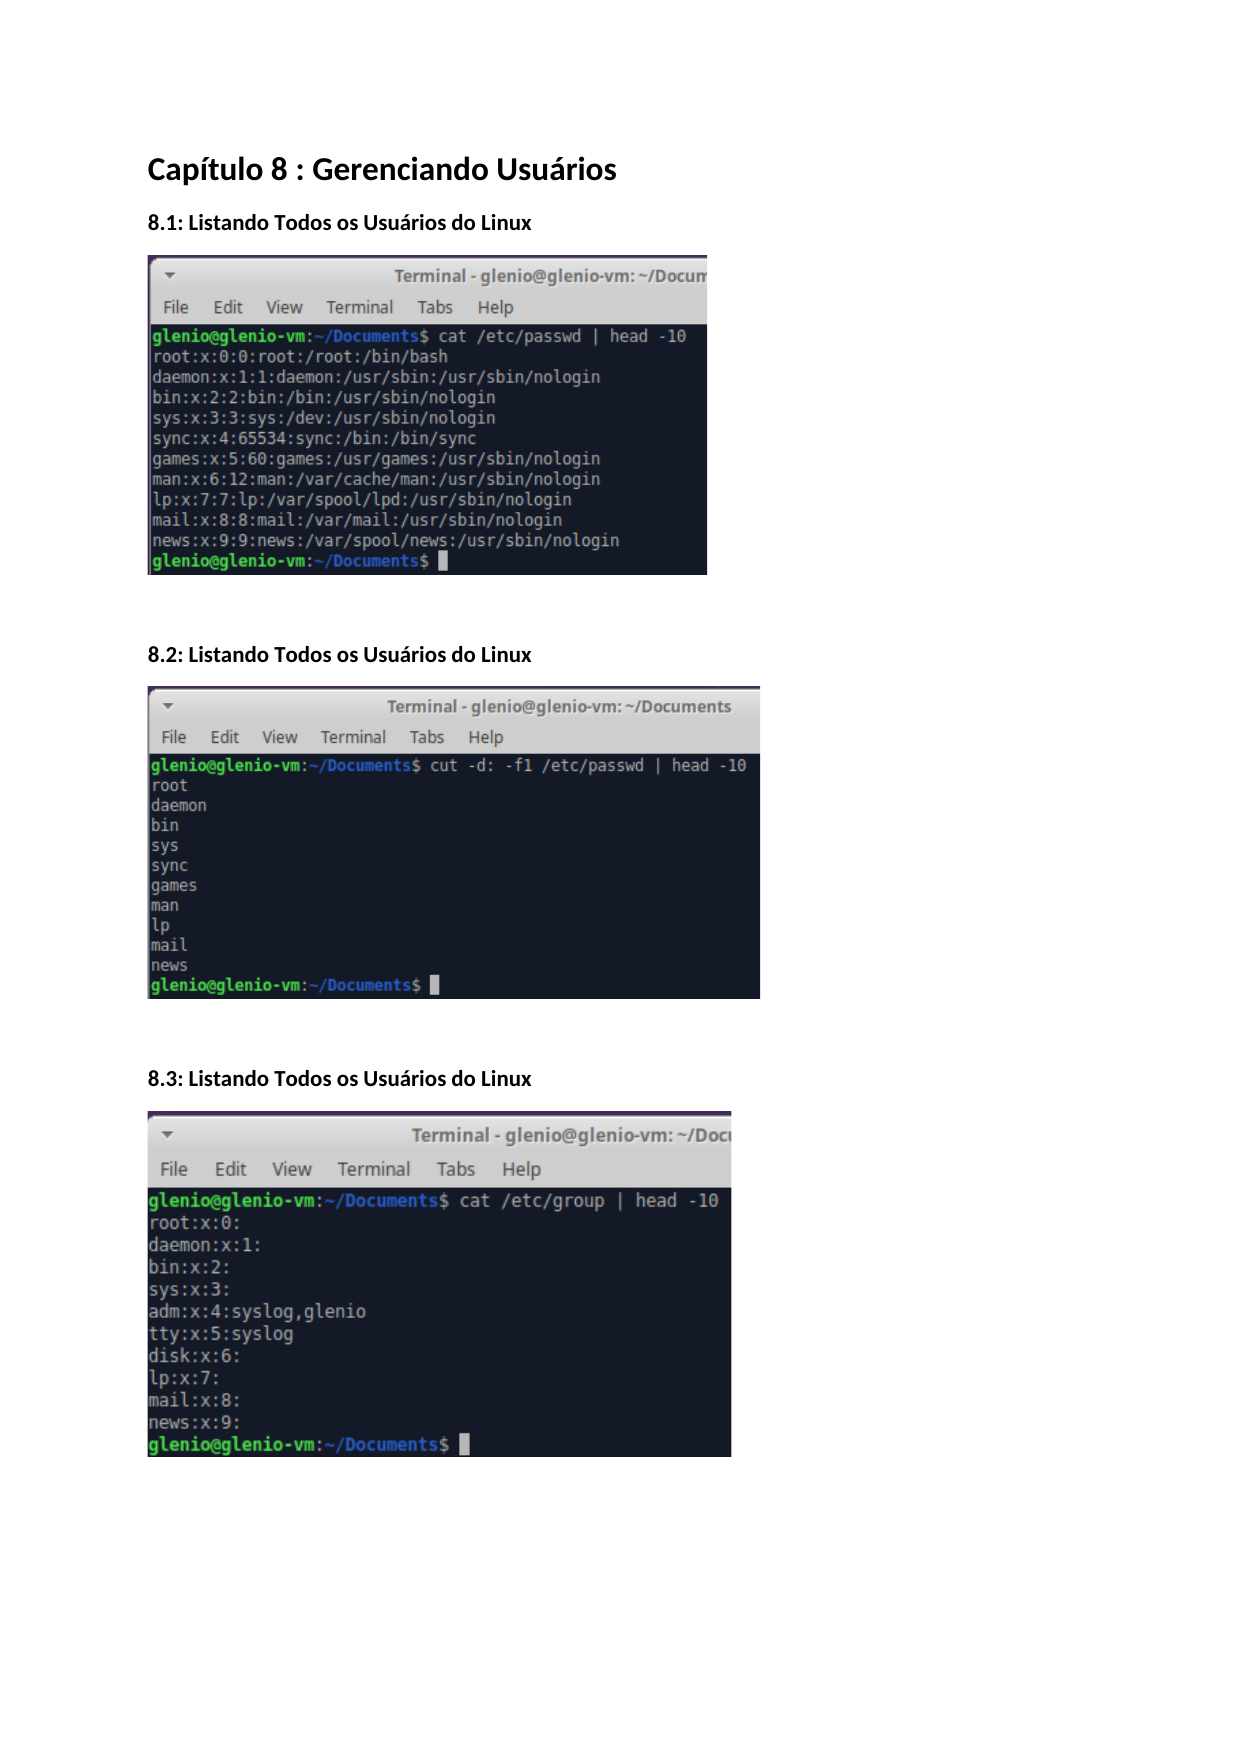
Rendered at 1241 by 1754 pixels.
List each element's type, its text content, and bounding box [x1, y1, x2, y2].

picture [147, 255, 708, 575]
text 8.1: Listando Todos os Usuários do Linux [148, 208, 1093, 236]
text Capítulo 8 : Gerenciando Usuários [148, 148, 1093, 188]
text 8.3: Listando Todos os Usuários do Linux [148, 1064, 1093, 1092]
text 8.2: Listando Todos os Usuários do Linux [148, 640, 1093, 668]
picture [147, 686, 761, 999]
picture [147, 1111, 732, 1457]
